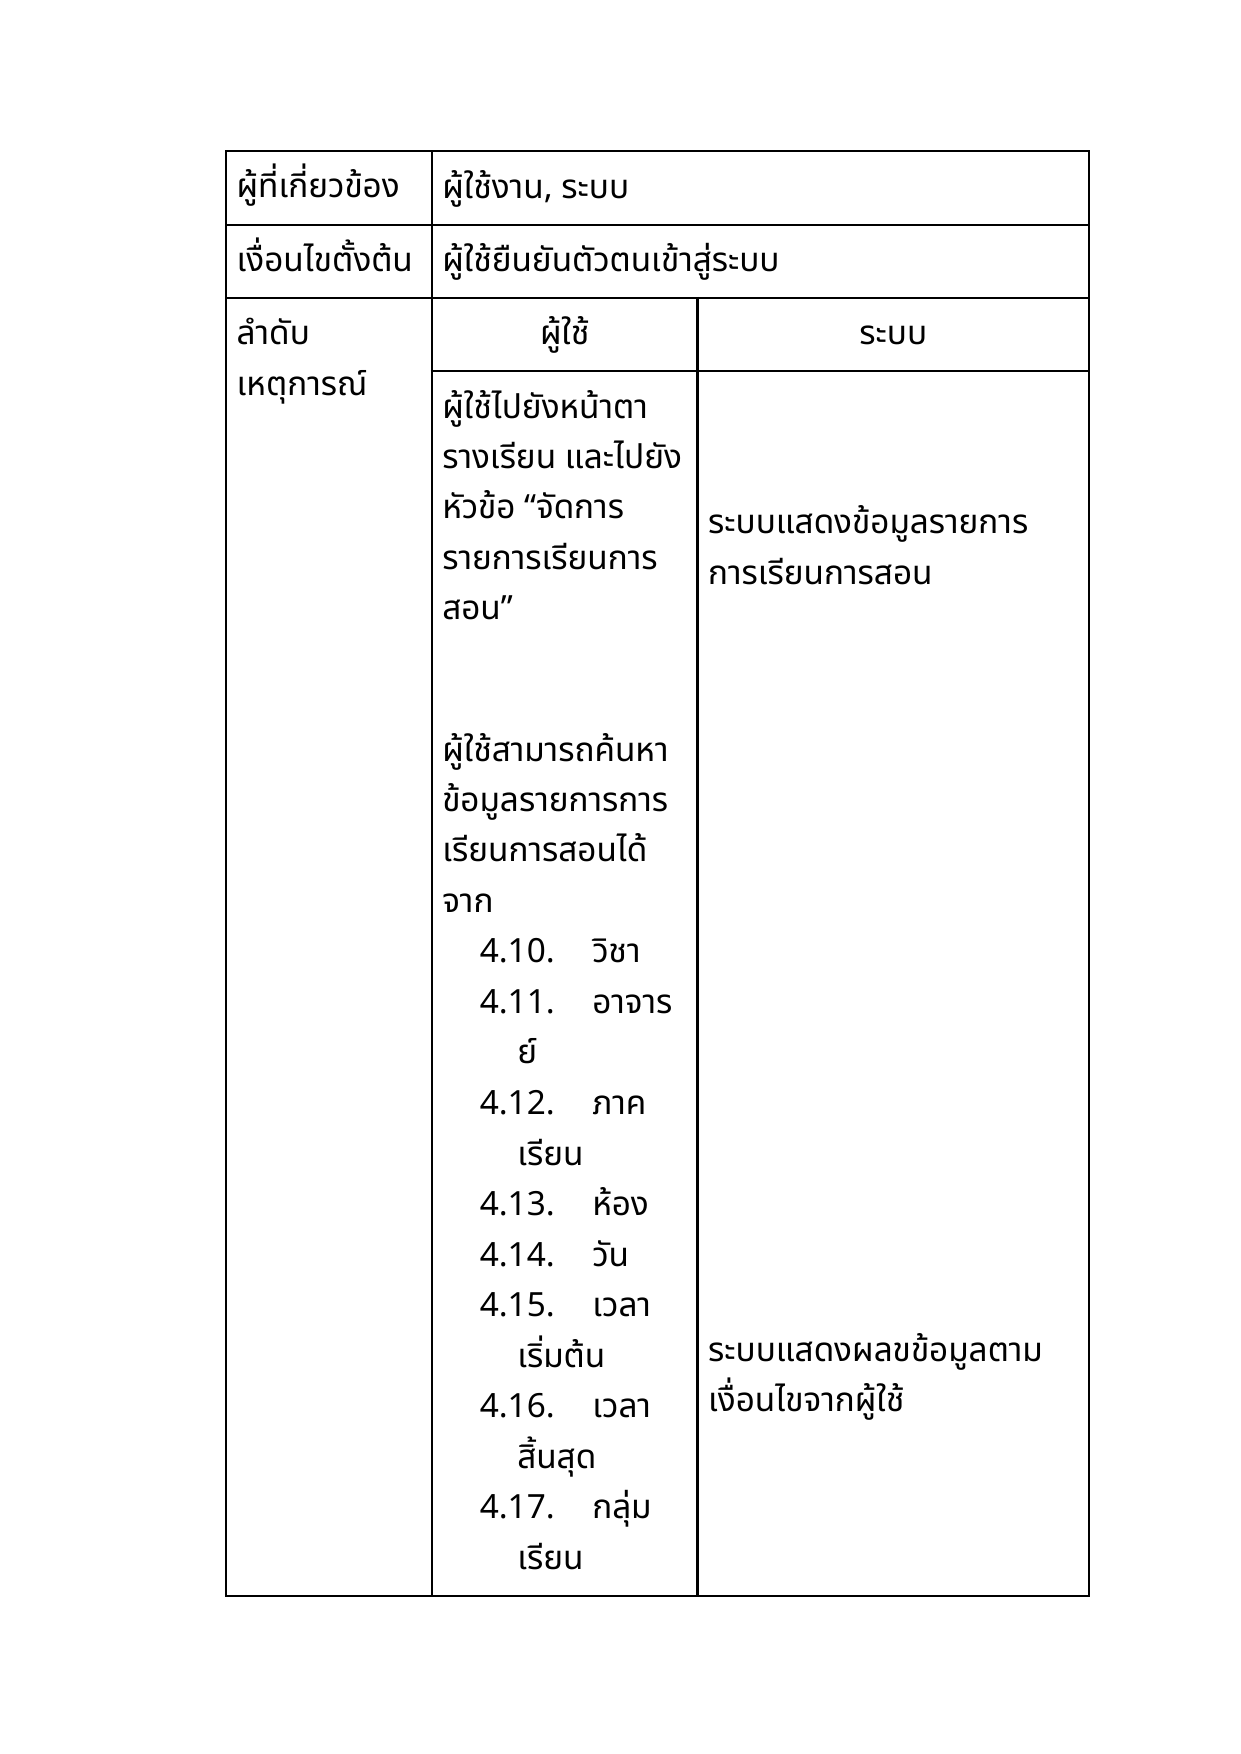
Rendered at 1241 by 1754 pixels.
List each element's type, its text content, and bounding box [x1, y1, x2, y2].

table_cell ผู้ใช้ยืนยันตัวตนเข้าสู่ระบบ [433, 226, 1088, 297]
table_cell ผู้ใช้งาน, ระบบ [433, 152, 1088, 223]
table_cell ลำดับเหตุการณ์ [227, 299, 431, 1595]
table_cell ผู้ใช้ [433, 299, 696, 370]
table_cell ผู้ที่เกี่ยวข้อง [227, 152, 431, 223]
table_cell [433, 372, 696, 1595]
table_cell ระบบ [699, 299, 1088, 370]
table_cell เงื่อนไขตั้งต้น [227, 226, 431, 297]
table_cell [699, 372, 1088, 1595]
